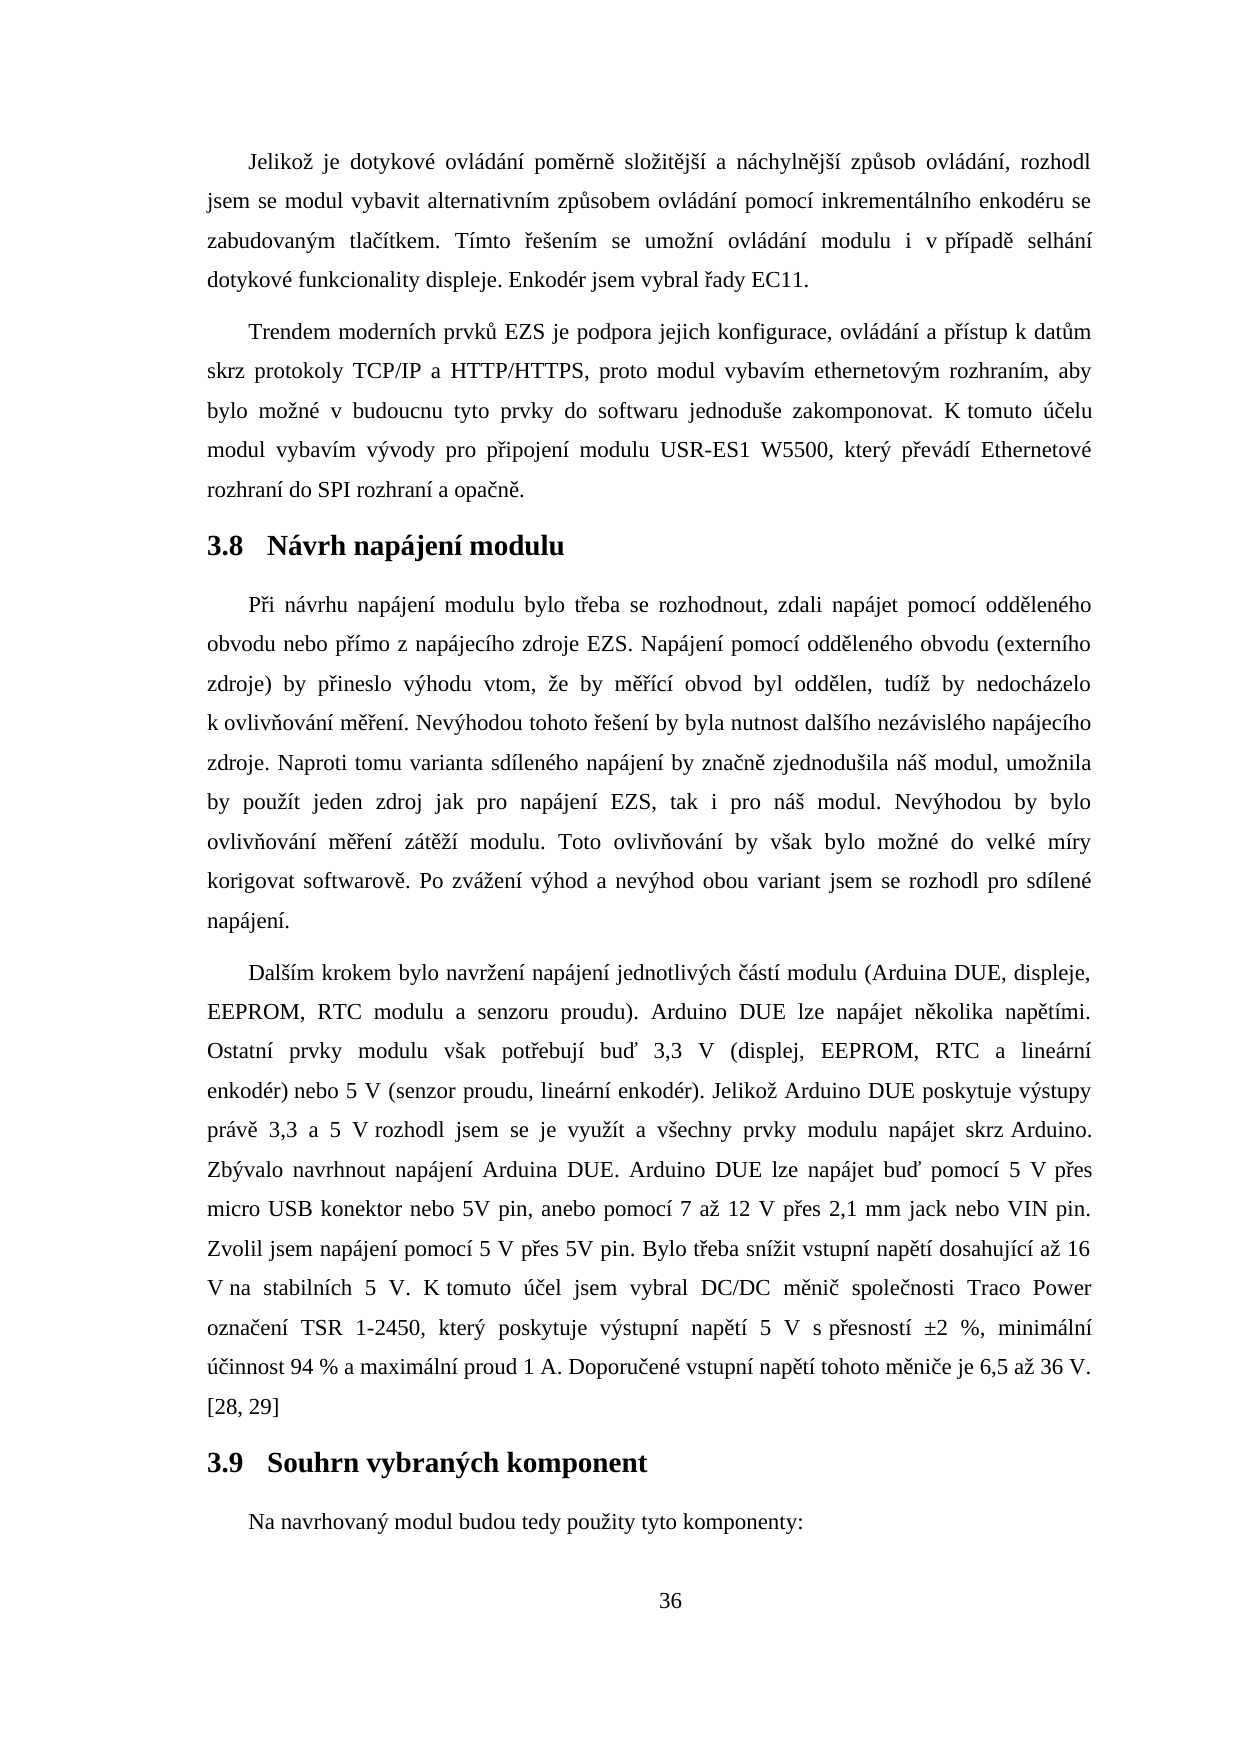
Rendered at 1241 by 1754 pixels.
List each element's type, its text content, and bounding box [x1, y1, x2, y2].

text Dalším krokem bylo navržení napájení jednotlivých částí modulu (Arduina DUE, displeje, EEPROM, RTC modulu a senzoru proudu). Arduino DUE lze napájet několika napětími. Ostatní prvky modulu však potřebují buď 3,3 V (displej, EEPROM, RTC a lineární enkodér) nebo 5 V (senzor proudu, lineární enkodér). Jelikož Arduino DUE poskytuje výstupy právě 3,3 a 5 V rozhodl jsem se je využít a všechny prvky modulu napájet skrz Arduino. Zbývalo navrhnout napájení Arduina DUE. Arduino DUE lze napájet buď pomocí 5 V přes micro USB konektor nebo 5V pin, anebo pomocí 7 až 12 V přes 2,1 mm jack nebo VIN pin. Zvolil jsem napájení pomocí 5 V přes 5V pin. Bylo třeba snížit vstupní napětí dosahující až 16 V na stabilních 5 V. K tomuto účel jsem vybral DC/DC měnič společnosti Traco Power označení TSR 1-2450, který poskytuje výstupní napětí 5 V s přesností ±2 %, minimální účinnost 94 % a maximální proud 1 A. Doporučené vstupní napětí tohoto měniče je 6,5 až 36 V. [28, 29] [207, 959, 1092, 1419]
text Na navrhovaný modul budou tedy použity tyto komponenty: [207, 1508, 1092, 1534]
subtitle Návrh napájení modulu [207, 528, 1092, 562]
subtitle Souhrn vybraných komponent [207, 1445, 1092, 1478]
text Jelikož je dotykové ovládání poměrně složitější a náchylnější způsob ovládání, rozhodl jsem se modul vybavit alternativním způsobem ovládání pomocí inkrementálního enkodéru se zabudovaným tlačítkem. Tímto řešením se umožní ovládání modulu i v případě selhání dotykové funkcionality displeje. Enkodér jsem vybral řady EC11. [207, 148, 1092, 292]
text Při návrhu napájení modulu bylo třeba se rozhodnout, zdali napájet pomocí odděleného obvodu nebo přímo z napájecího zdroje EZS. Napájení pomocí odděleného obvodu (externího zdroje) by přineslo výhodu vtom, že by měřící obvod byl oddělen, tudíž by nedocházelo k ovlivňování měření. Nevýhodou tohoto řešení by byla nutnost dalšího nezávislého napájecího zdroje. Naproti tomu varianta sdíleného napájení by značně zjednodušila náš modul, umožnila by použít jeden zdroj jak pro napájení EZS, tak i pro náš modul. Nevýhodou by bylo ovlivňování měření zátěží modulu. Toto ovlivňování by však bylo možné do velké míry korigovat softwarově. Po zvážení výhod a nevýhod obou variant jsem se rozhodl pro sdílené napájení. [207, 591, 1092, 933]
text Trendem moderních prvků EZS je podpora jejich konfigurace, ovládání a přístup k datům skrz protokoly TCP/IP a HTTP/HTTPS, proto modul vybavím ethernetovým rozhraním, aby bylo možné v budoucnu tyto prvky do softwaru jednoduše zakomponovat. K tomuto účelu modul vybavím vývody pro připojení modulu USR-ES1 W5500, který převádí Ethernetové rozhraní do SPI rozhraní a opačně. [207, 318, 1092, 502]
